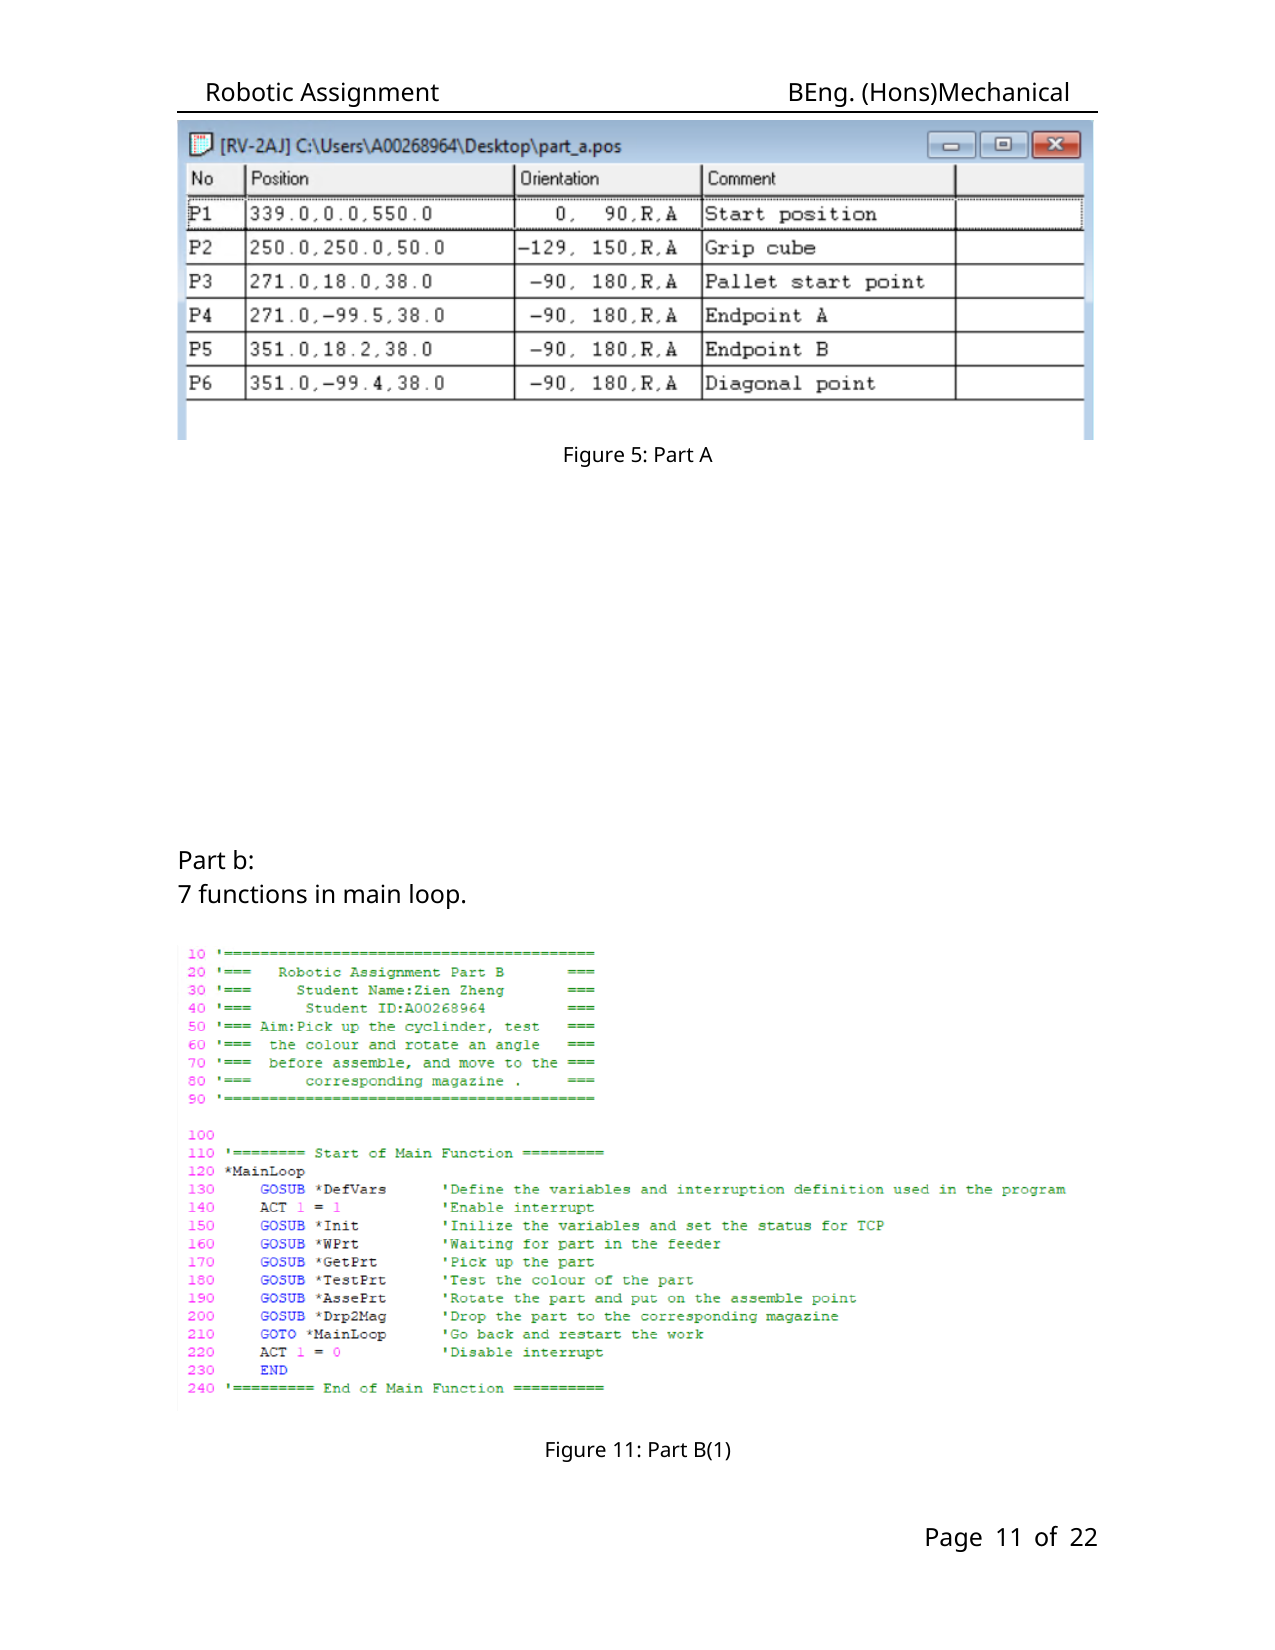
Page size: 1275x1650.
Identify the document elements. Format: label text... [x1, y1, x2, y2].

text Figure 5: Part A [177, 440, 1098, 468]
text Part b: [177, 843, 1098, 877]
picture [177, 120, 1094, 440]
text Figure 11: Part B(1) [177, 1435, 1098, 1463]
picture [177, 945, 1098, 1411]
text 7 functions in main loop. [177, 877, 1098, 911]
